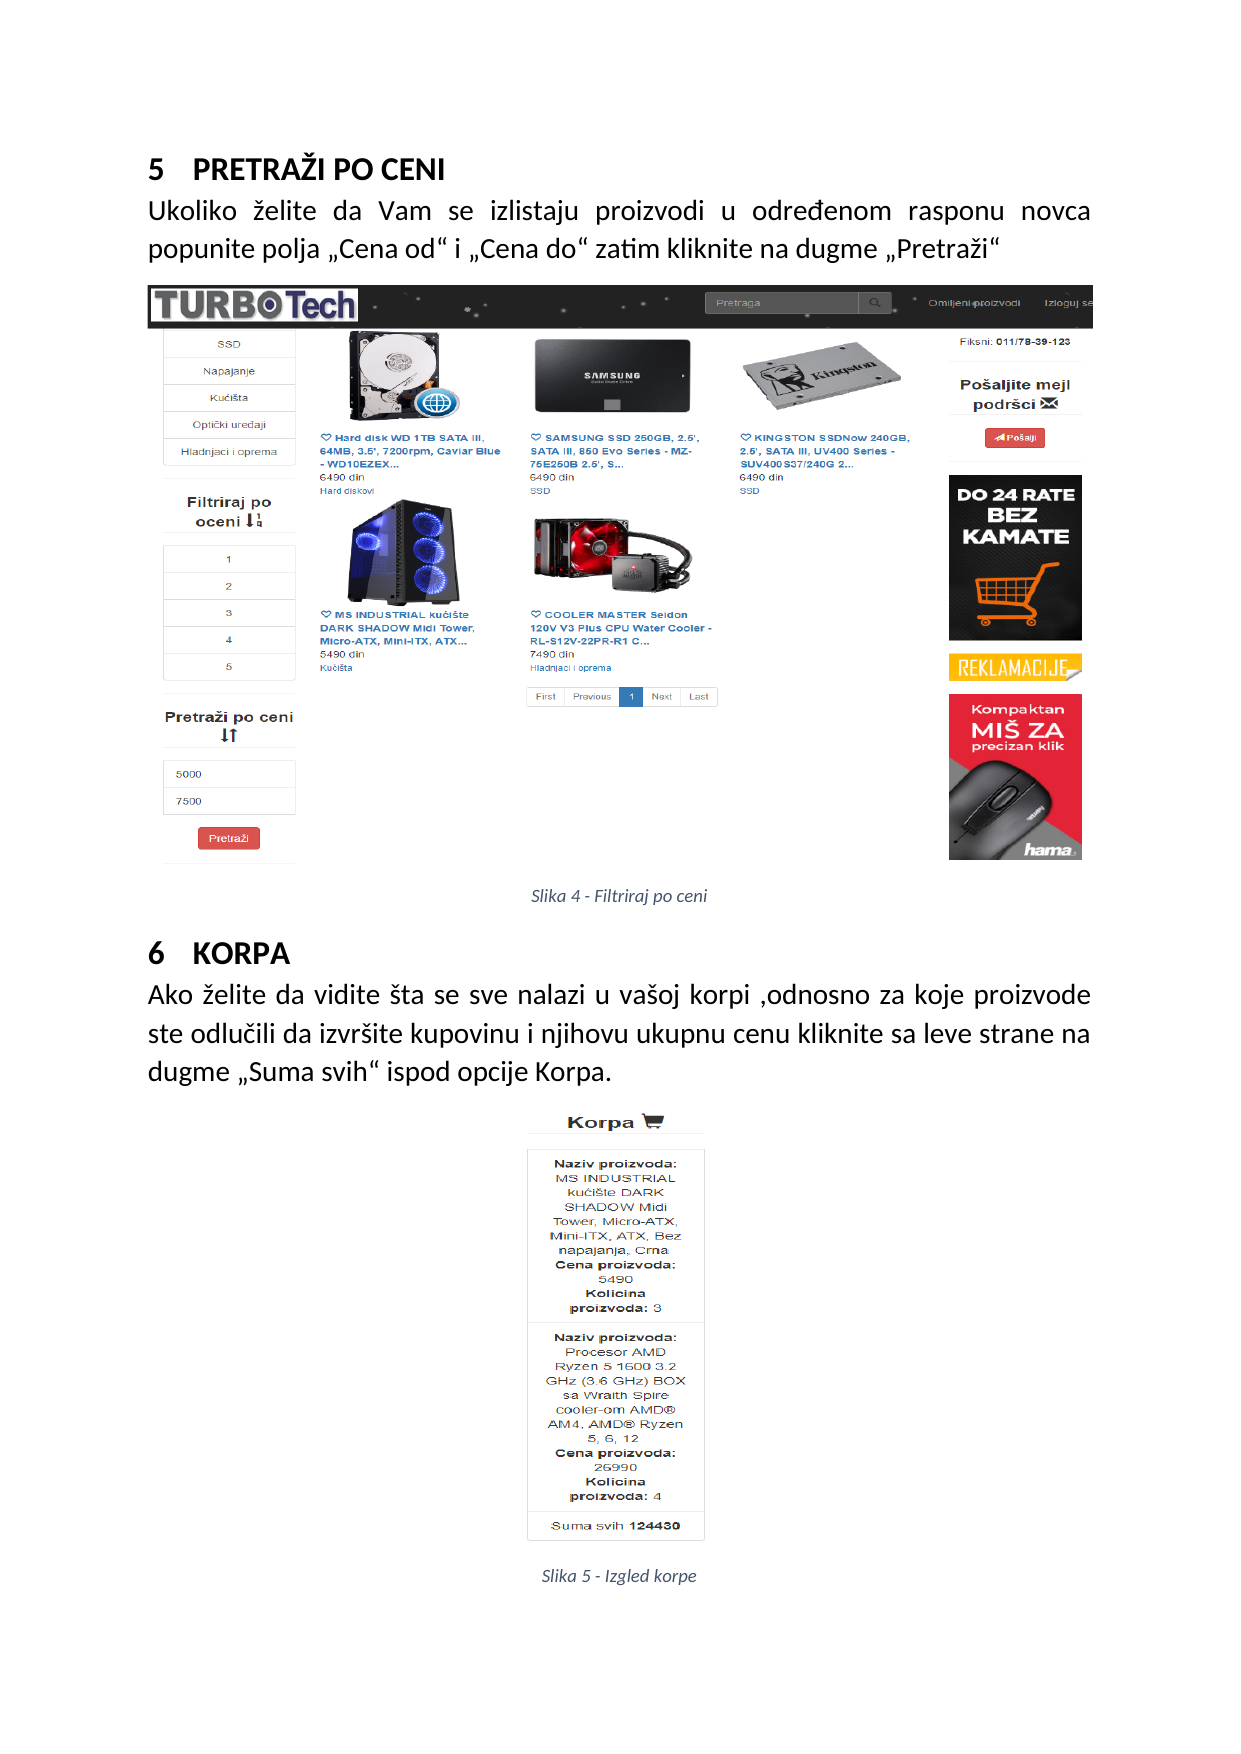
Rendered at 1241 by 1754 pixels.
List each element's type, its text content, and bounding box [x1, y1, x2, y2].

picture [147, 285, 1093, 865]
subtitle KORPA [148, 932, 1093, 973]
text Ukoliko želite da Vam se izlistaju proizvodi u određenom rasponu novca popunite polja „Cena od“ i „Cena do“ zatim kliknite na dugme „Pretraži“ [148, 192, 1093, 266]
picture [523, 1108, 717, 1545]
text Slika 5 - Izgled korpe [148, 1564, 1093, 1587]
subtitle PRETRAŽI PO CENI [148, 148, 1093, 188]
text Slika 4 - Filtriraj po ceni [148, 884, 1093, 907]
text Ako želite da vidite šta se sve nalazi u vašoj korpi ,odnosno za koje proizvode ste odlučili da izvršite kupovinu i njihovu ukupnu cenu kliknite sa leve strane na dugme „Suma svih“ ispod opcije Korpa. [148, 976, 1093, 1089]
